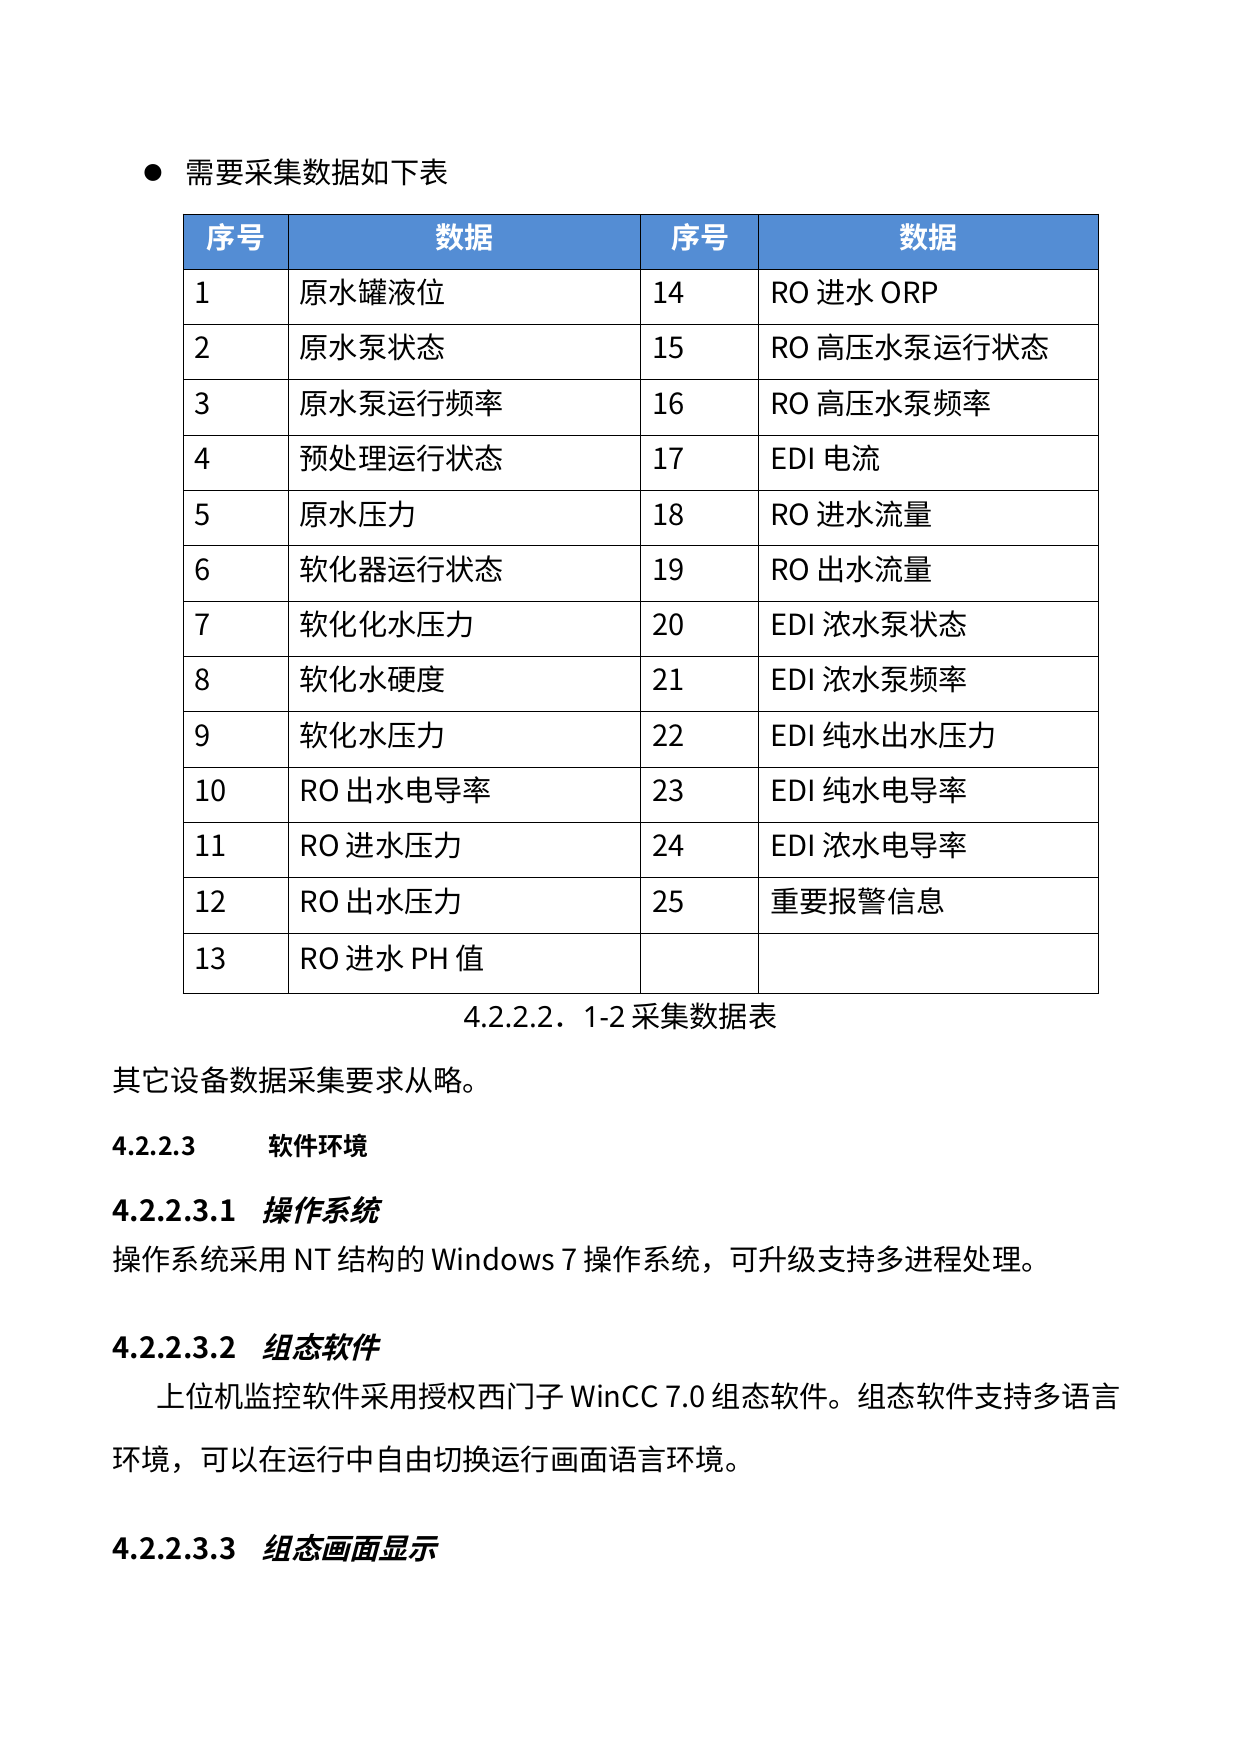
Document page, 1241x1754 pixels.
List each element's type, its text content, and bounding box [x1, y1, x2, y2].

table_cell 20 [641, 602, 758, 656]
table_cell 软化器运行状态 [289, 546, 640, 601]
table_header 序号 [641, 215, 758, 269]
table_cell EDI电流 [759, 436, 1098, 490]
table_cell 软化化水压力 [289, 602, 640, 656]
table_cell 1 [184, 270, 288, 324]
table_cell 预处理运行状态 [289, 436, 640, 490]
subtitle 组态软件 [112, 1325, 1128, 1367]
subtitle 软件环境 [112, 1127, 1128, 1163]
table_cell EDI纯水出水压力 [759, 712, 1098, 767]
table_cell 21 [641, 657, 758, 711]
table_cell 16 [641, 380, 758, 435]
table_header 数据 [289, 215, 640, 269]
table_cell 5 [184, 491, 288, 545]
table_cell 22 [641, 712, 758, 767]
table_cell 2 [184, 325, 288, 379]
table_cell 23 [641, 768, 758, 822]
table_cell 15 [641, 325, 758, 379]
table_cell RO高压水泵运行状态 [759, 325, 1098, 379]
table_cell 原水泵运行频率 [289, 380, 640, 435]
table_cell 12 [184, 878, 288, 932]
table_cell 24 [641, 823, 758, 877]
table_cell EDI浓水泵频率 [759, 657, 1098, 711]
table_cell 7 [184, 602, 288, 656]
table_cell [641, 934, 758, 992]
table_cell 14 [641, 270, 758, 324]
table_cell 重要报警信息 [759, 878, 1098, 932]
table_cell 软化水硬度 [289, 657, 640, 711]
text 其它设备数据采集要求从略。 [112, 1057, 1128, 1099]
table_cell EDI纯水电导率 [759, 768, 1098, 822]
table_cell 4 [184, 436, 288, 490]
table_cell 3 [184, 380, 288, 435]
subtitle 组态画面显示 [112, 1525, 1128, 1568]
text 4.2.2.2．1-2采集数据表 [112, 993, 1128, 1036]
table_cell EDI浓水泵状态 [759, 602, 1098, 656]
table_cell 9 [184, 712, 288, 767]
table_cell RO进水PH值 [289, 934, 640, 992]
table_cell 17 [641, 436, 758, 490]
table_cell EDI浓水电导率 [759, 823, 1098, 877]
table_cell 13 [184, 934, 288, 992]
table_header 序号 [184, 215, 288, 269]
table_cell 8 [184, 657, 288, 711]
table_cell 19 [641, 546, 758, 601]
table_cell 原水泵状态 [289, 325, 640, 379]
table_cell RO出水压力 [289, 878, 640, 932]
table_cell RO高压水泵频率 [759, 380, 1098, 435]
table_cell RO出水电导率 [289, 768, 640, 822]
text 上位机监控软件采用授权西门子WinCC 7.0组态软件。组态软件支持多语言环境，可以在运行中自由切换运行画面语言环境。 [112, 1373, 1128, 1479]
table_header 数据 [759, 215, 1098, 269]
table_cell 10 [184, 768, 288, 822]
table_cell 软化水压力 [289, 712, 640, 767]
table_cell 11 [184, 823, 288, 877]
table_cell 18 [641, 491, 758, 545]
table_cell 原水压力 [289, 491, 640, 545]
list 需要采集数据如下表 [142, 150, 1128, 192]
table_cell 25 [641, 878, 758, 932]
table_cell RO出水流量 [759, 546, 1098, 601]
table_cell 原水罐液位 [289, 270, 640, 324]
text 操作系统采用NT结构的Windows 7操作系统，可升级支持多进程处理。 [112, 1237, 1128, 1279]
subtitle 操作系统 [112, 1188, 1128, 1230]
table_cell 6 [184, 546, 288, 601]
table_cell RO进水压力 [289, 823, 640, 877]
table_cell RO进水ORP [759, 270, 1098, 324]
table_cell RO进水流量 [759, 491, 1098, 545]
table_cell [759, 934, 1098, 992]
